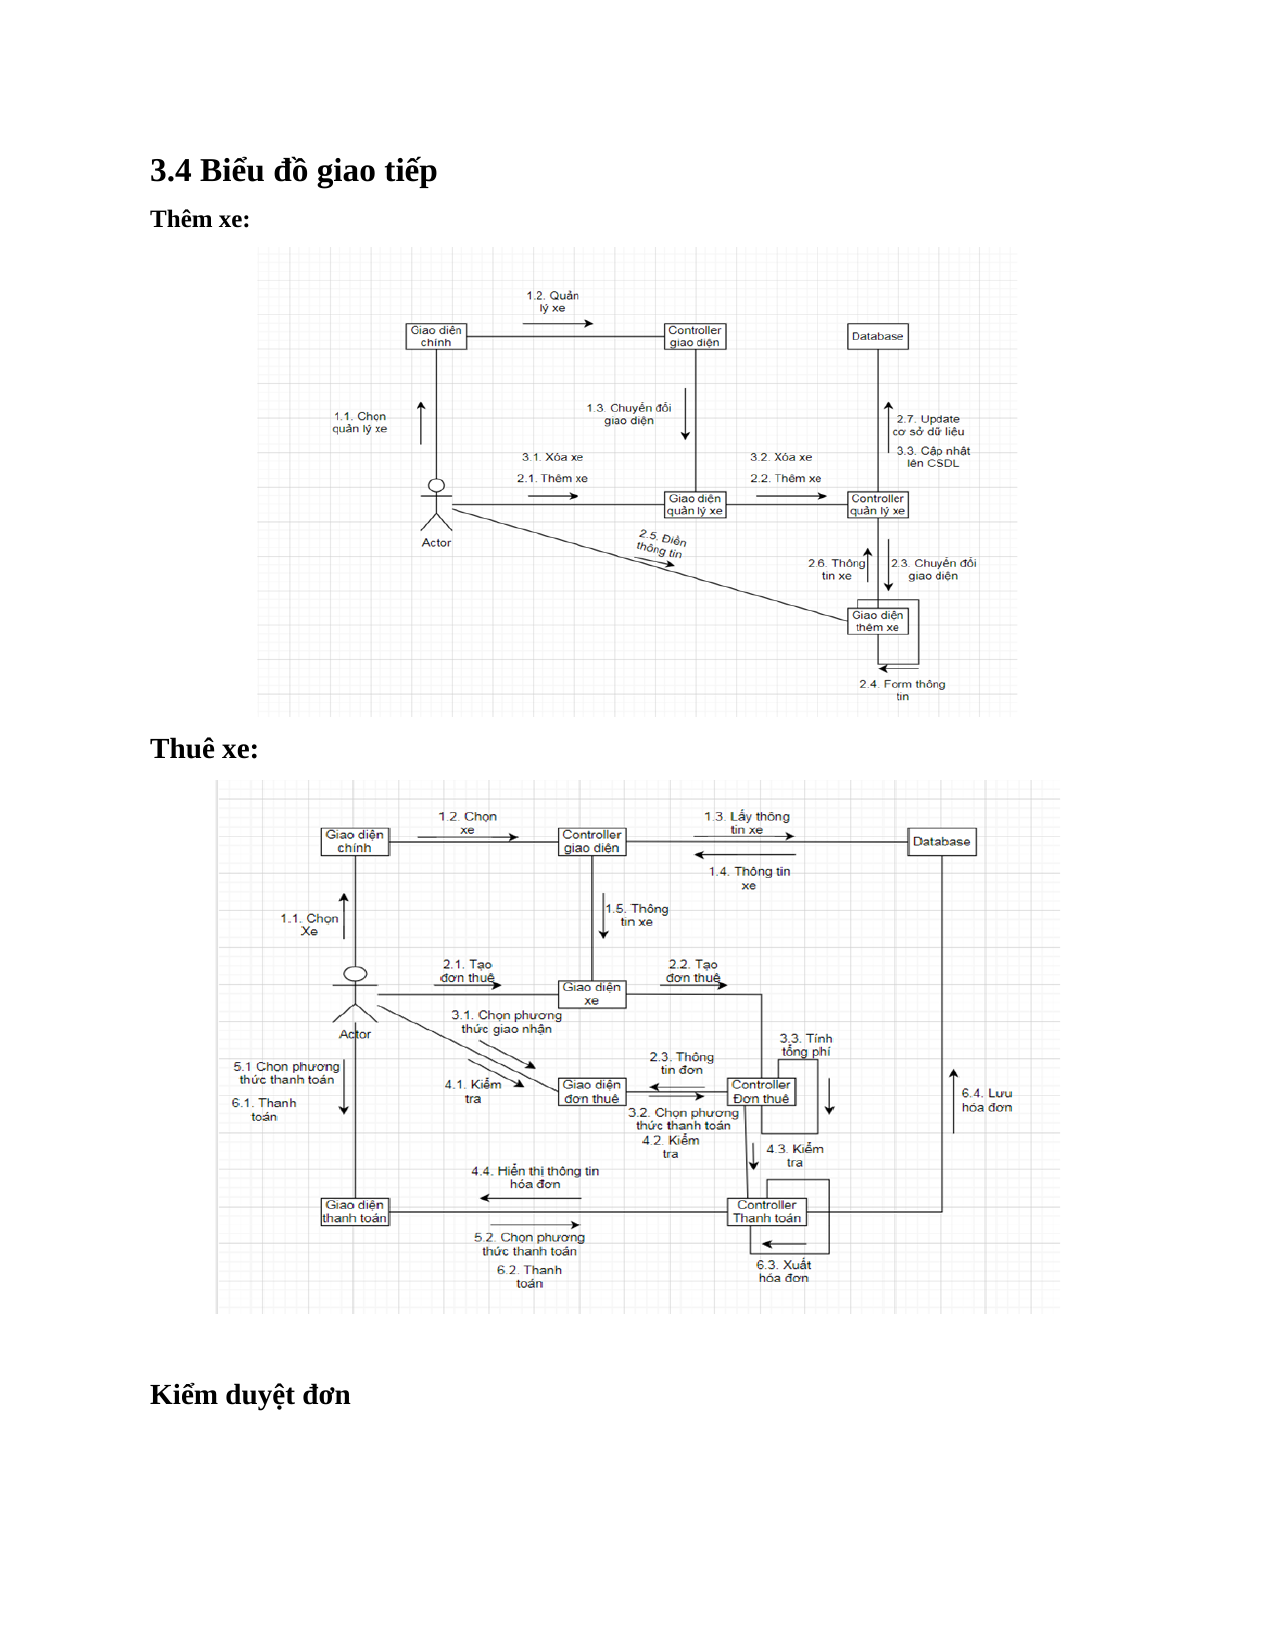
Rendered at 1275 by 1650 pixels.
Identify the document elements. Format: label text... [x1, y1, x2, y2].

text Thêm xe: [150, 204, 1125, 233]
text Thuê xe: [150, 732, 1125, 765]
picture [257, 247, 1018, 717]
text Kiểm duyệt đơn [150, 1377, 1125, 1411]
subtitle 3.4 Biểu đồ giao tiếp [150, 150, 1125, 188]
picture [215, 780, 1061, 1314]
